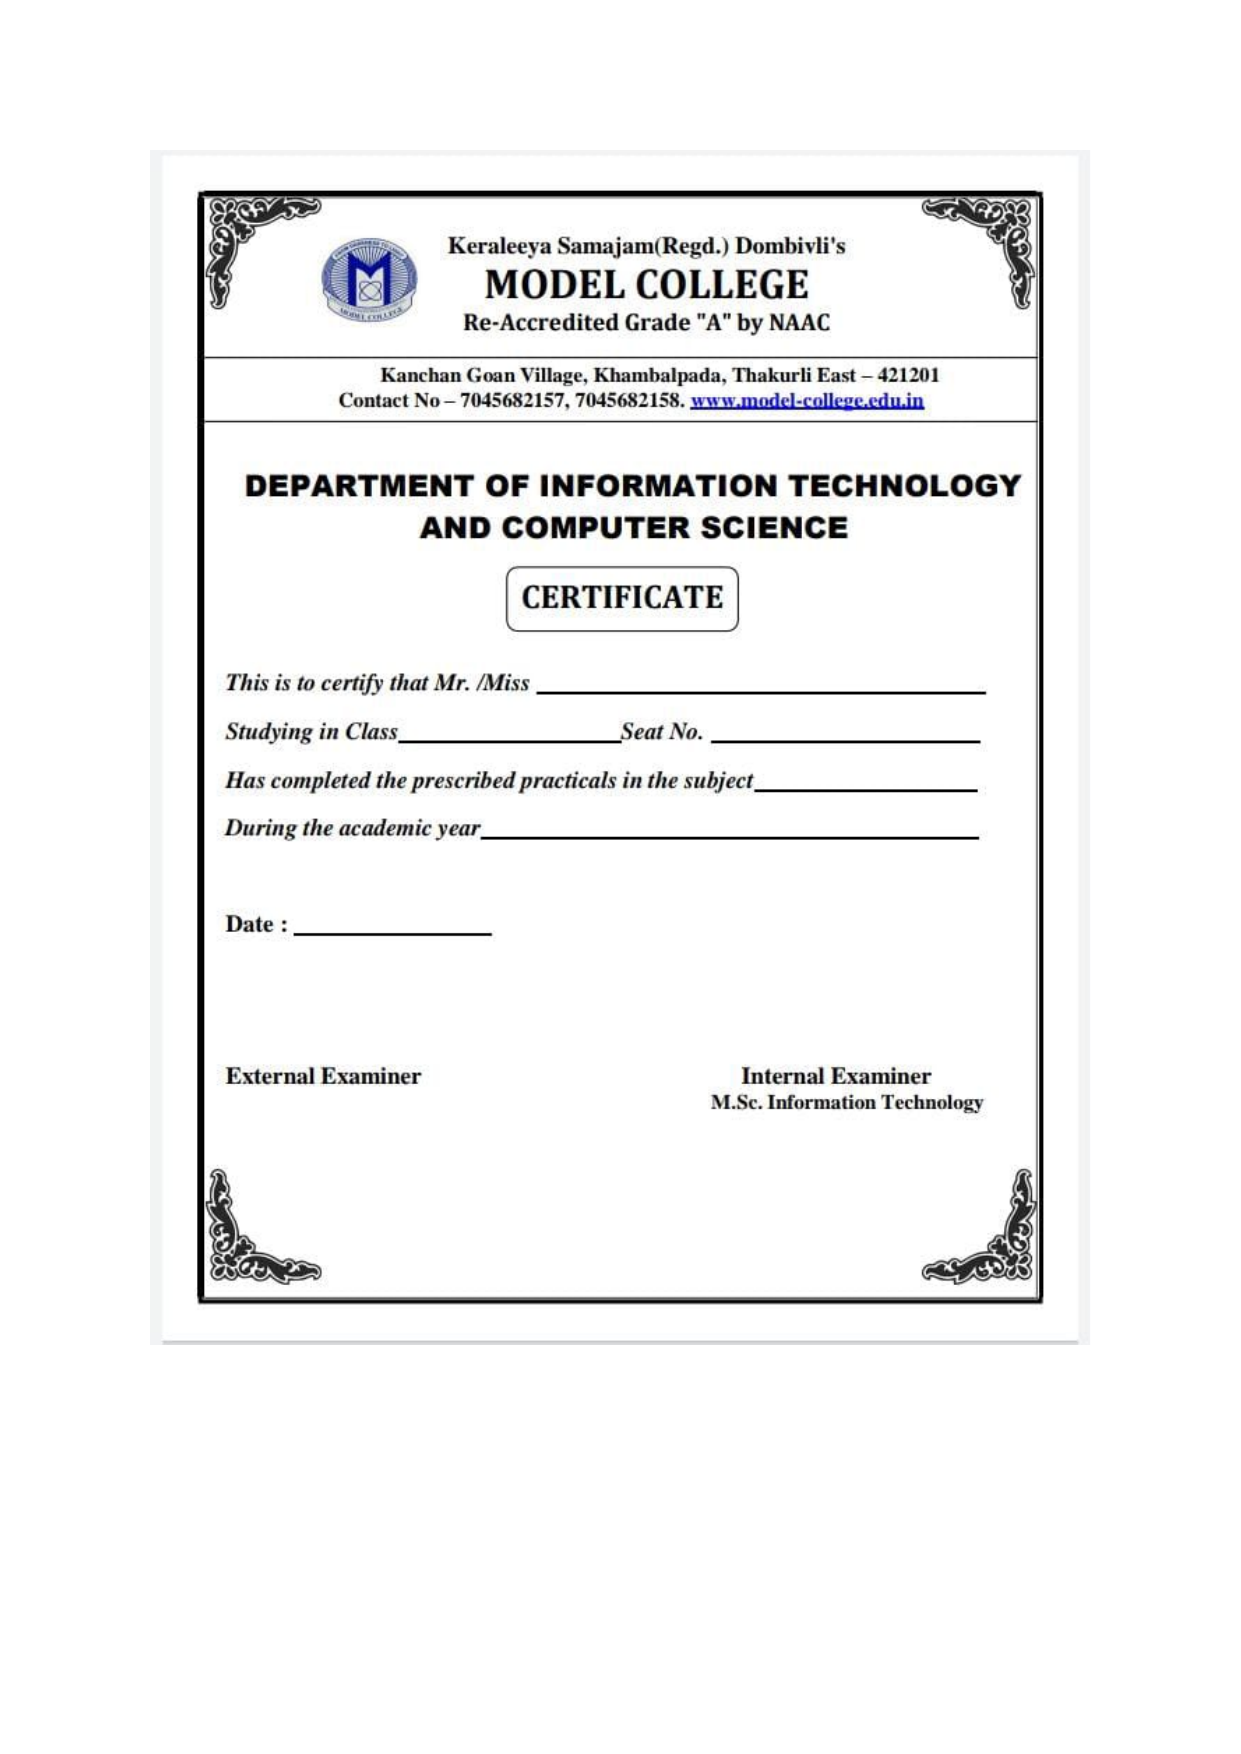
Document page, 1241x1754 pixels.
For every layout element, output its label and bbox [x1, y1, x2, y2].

picture [150, 150, 1091, 1345]
